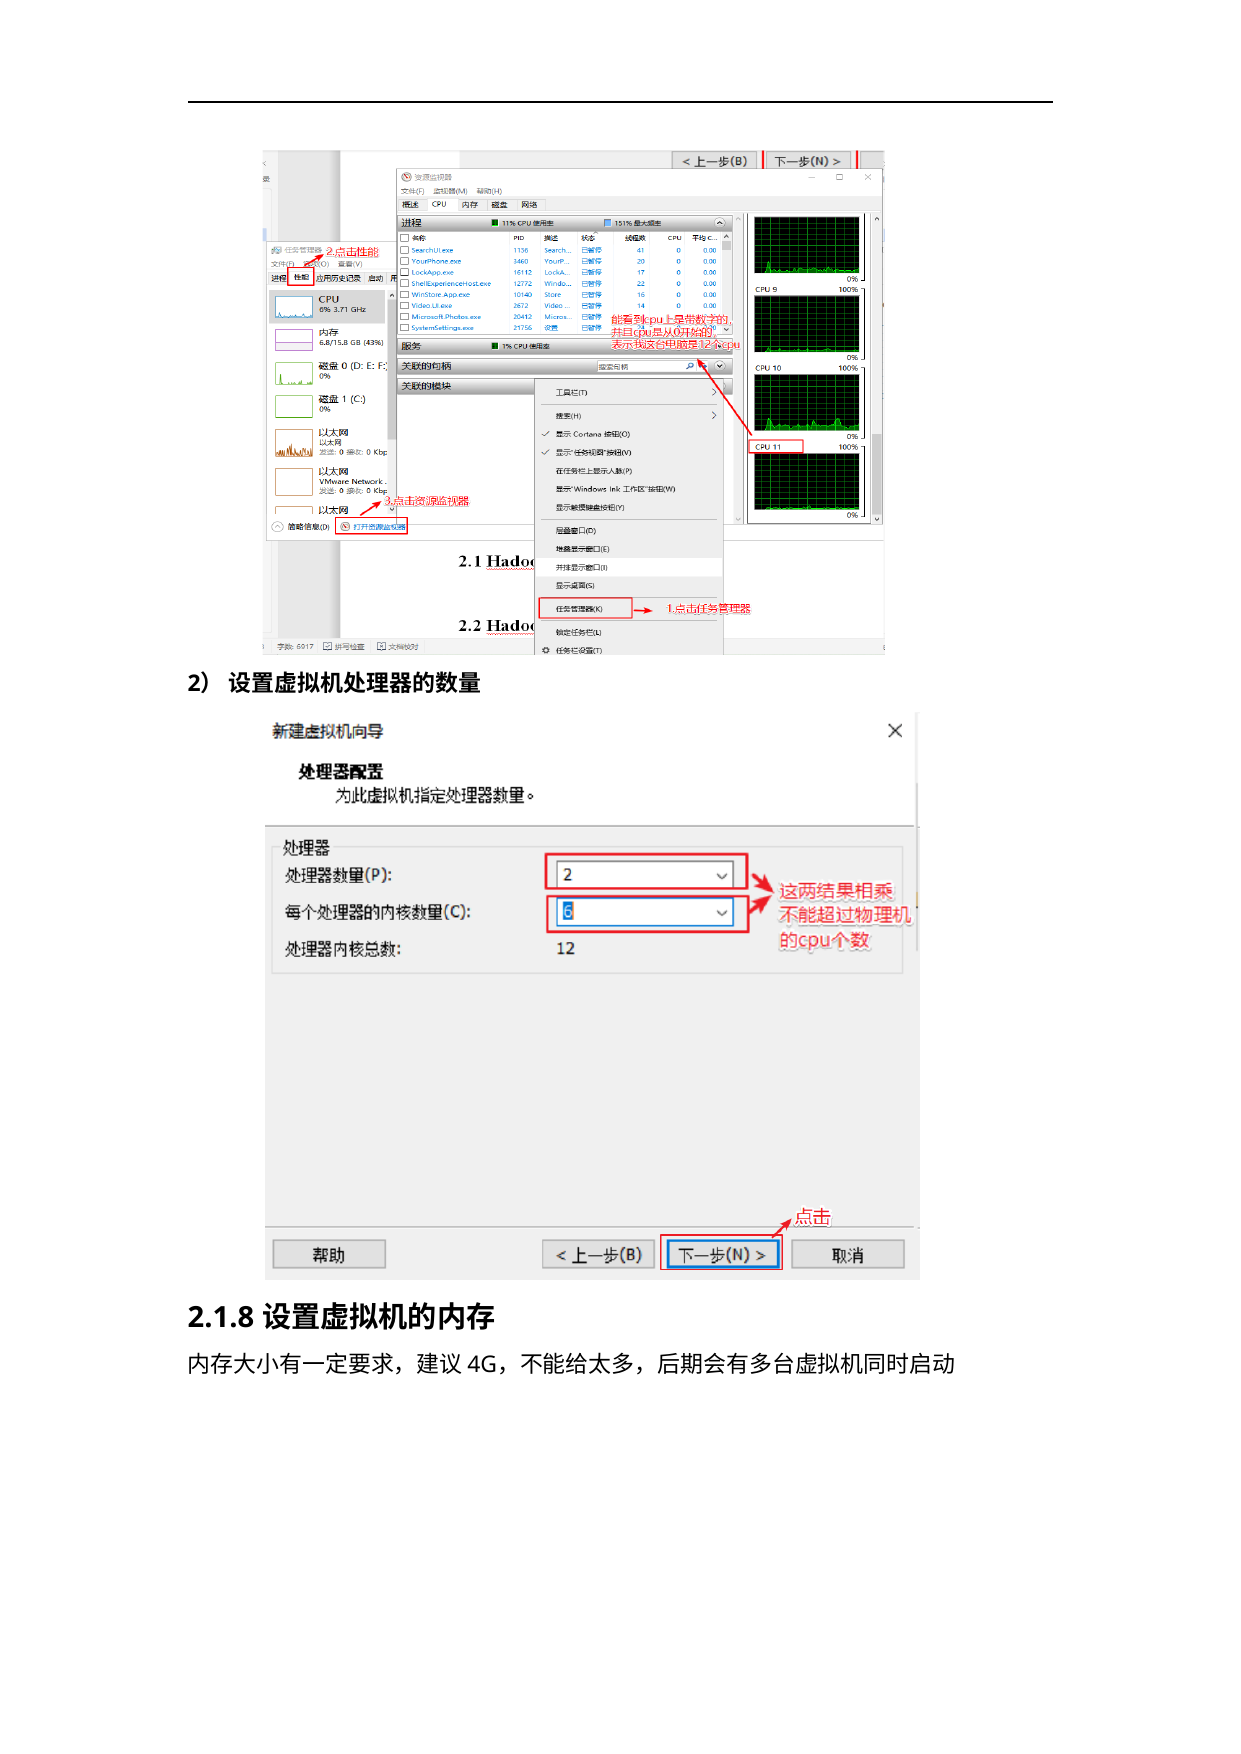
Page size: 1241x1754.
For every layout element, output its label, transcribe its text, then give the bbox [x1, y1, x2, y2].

text 2） 设置虚拟机处理器的数量 [187, 665, 1053, 698]
picture [262, 150, 885, 655]
picture [262, 708, 924, 1283]
subtitle 2.1.8 设置虚拟机的内存 [187, 1293, 1053, 1336]
text 内存大小有一定要求，建议4G，不能给太多，后期会有多台虚拟机同时启动 [187, 1346, 1053, 1379]
